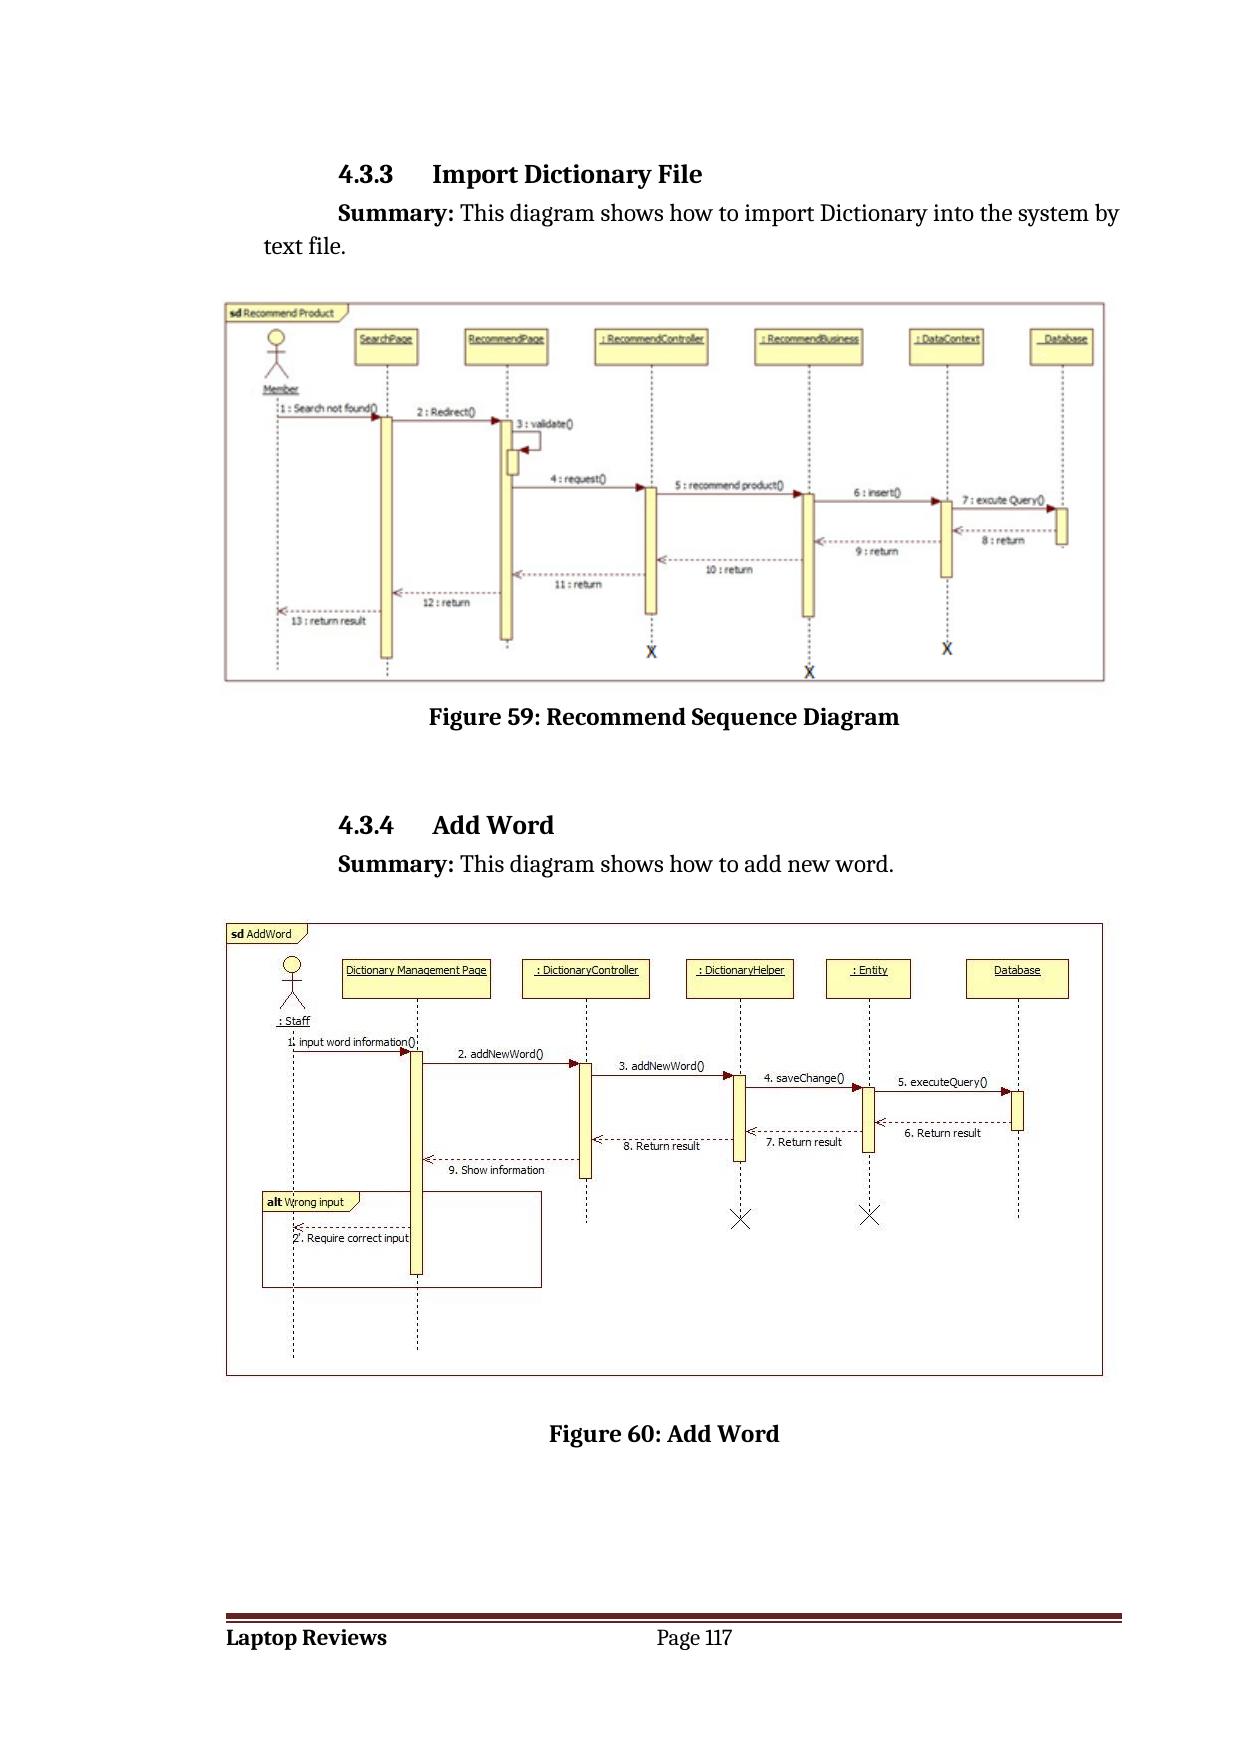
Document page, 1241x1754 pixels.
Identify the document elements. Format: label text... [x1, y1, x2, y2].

picture [207, 285, 1122, 699]
subtitle Add Word [338, 810, 1122, 841]
subtitle Import Dictionary File [338, 159, 1122, 191]
text Summary: This diagram shows how to import Dictionary into the system by text file. [263, 199, 1122, 261]
text Figure 60: Add Word [207, 1420, 1122, 1448]
text Figure 59: Recommend Sequence Diagram [207, 703, 1122, 732]
text Summary: This diagram shows how to add new word. [263, 849, 1122, 878]
picture [207, 903, 1122, 1395]
